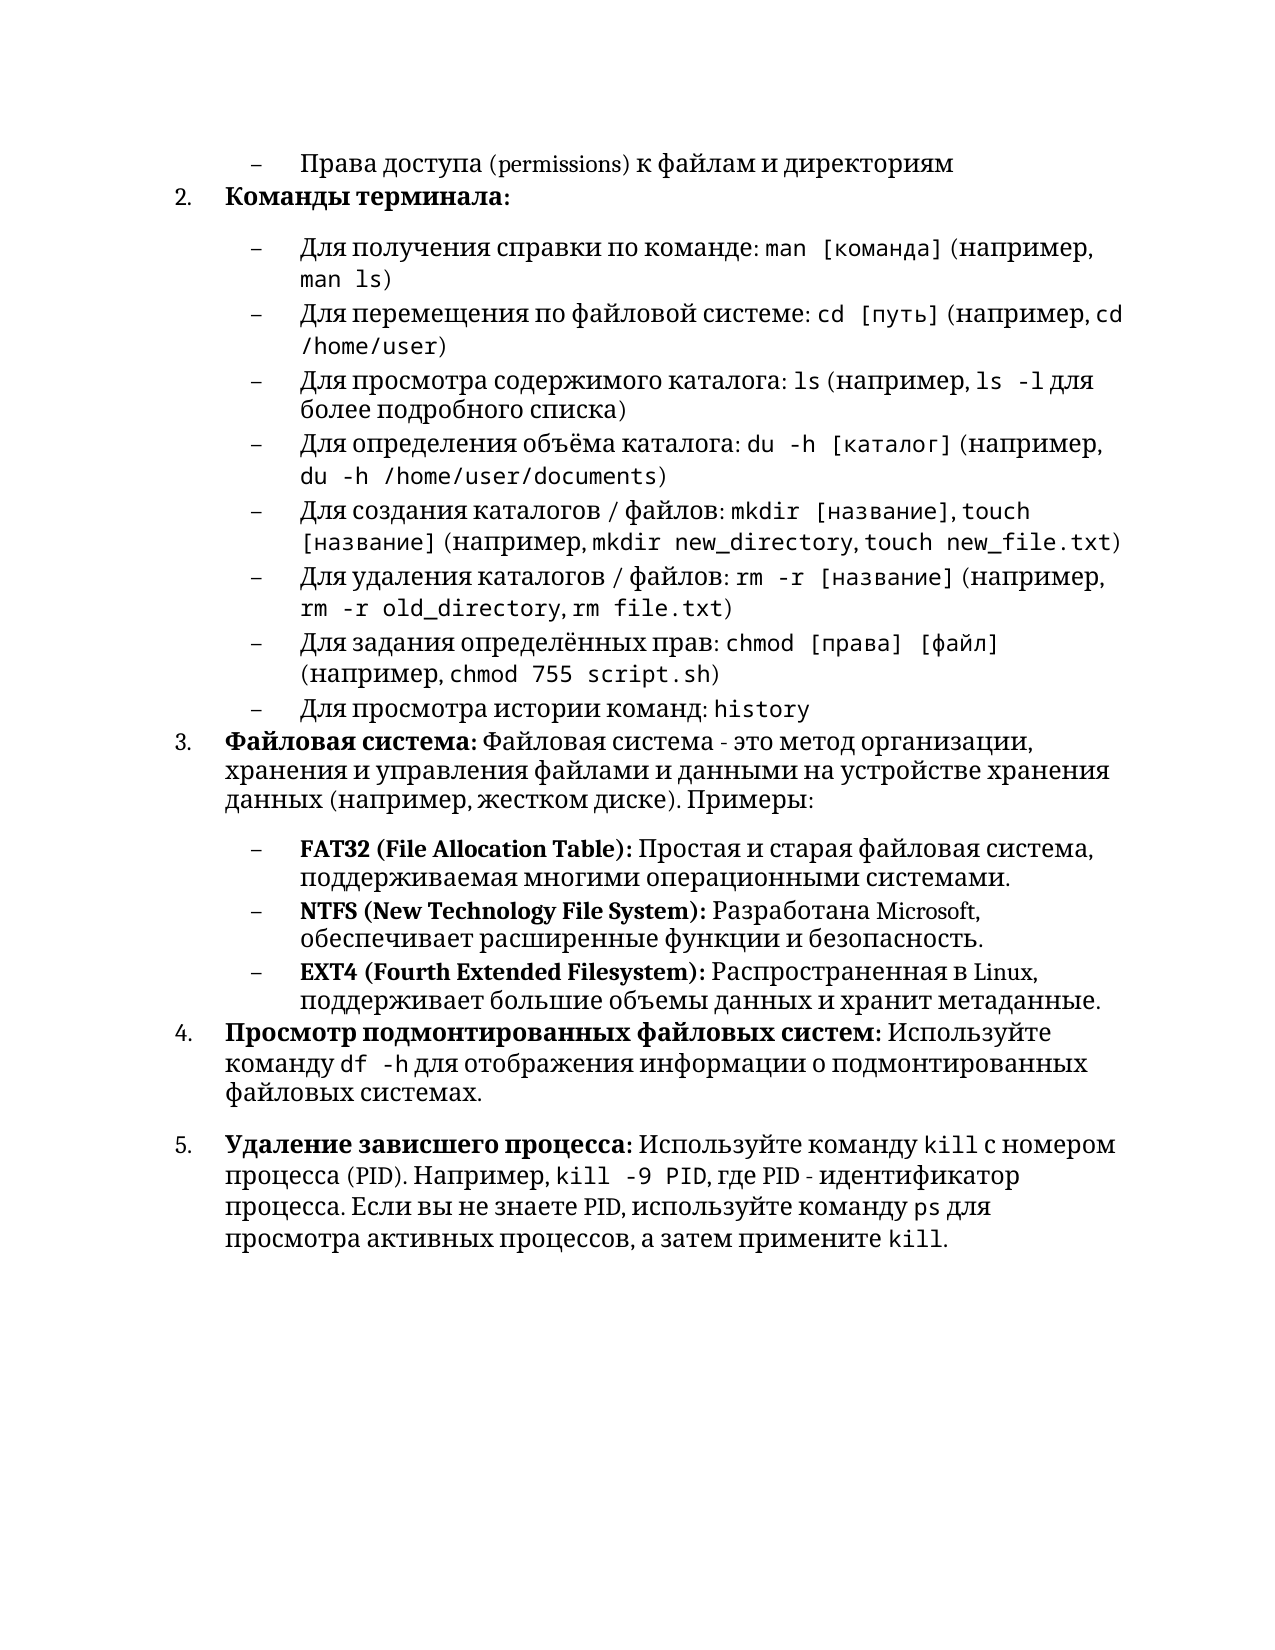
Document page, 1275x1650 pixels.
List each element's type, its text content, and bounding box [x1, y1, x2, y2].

list Для создания каталогов / файлов: mkdir [название], touch [название] (например, mkdir new_directory, touch new_file.txt) [250, 494, 1125, 557]
list Для просмотра истории команд: history [250, 693, 1125, 724]
list Команды терминала: [175, 182, 1125, 211]
list Права доступа (permissions) к файлам и директориям [250, 150, 1125, 179]
list Для просмотра содержимого каталога: ls (например, ls -l для более подробного списка) [250, 364, 1125, 424]
list Для получения справки по команде: man [команда] (например, man ls) [250, 232, 1125, 294]
list Для определения объёма каталога: du -h [каталог] (например, du -h /home/user/documents) [250, 428, 1125, 491]
list NTFS (New Technology File System): Разработана Microsoft, обеспечивает расширенные функции и безопасность. [250, 897, 1125, 954]
list Для удаления каталогов / файлов: rm -r [название] (например, rm -r old_directory, rm file.txt) [250, 561, 1125, 623]
list Для перемещения по файловой системе: cd [путь] (например, cd /home/user) [250, 298, 1125, 361]
list Файловая система: Файловая система - это метод организации, хранения и управления файлами и данными на устройстве хранения данных (например, жестком диске). Примеры: [175, 728, 1125, 814]
list Просмотр подмонтированных файловых систем: Используйте команду df -h для отображения информации о подмонтированных файловых системах. [175, 1019, 1125, 1108]
list Удаление зависшего процесса: Используйте команду kill с номером процесса (PID). Например, kill -9 PID, где PID - идентификатор процесса. Если вы не знаете PID, используйте команду ps для просмотра активных процессов, а затем примените kill. [175, 1129, 1125, 1254]
list Для задания определённых прав: chmod [права] [файл] (например, chmod 755 script.sh) [250, 627, 1125, 689]
list EXT4 (Fourth Extended Filesystem): Распространенная в Linux, поддерживает большие объемы данных и хранит метаданные. [250, 958, 1125, 1015]
list FAT32 (File Allocation Table): Простая и старая файловая система, поддерживаемая многими операционными системами. [250, 835, 1125, 893]
